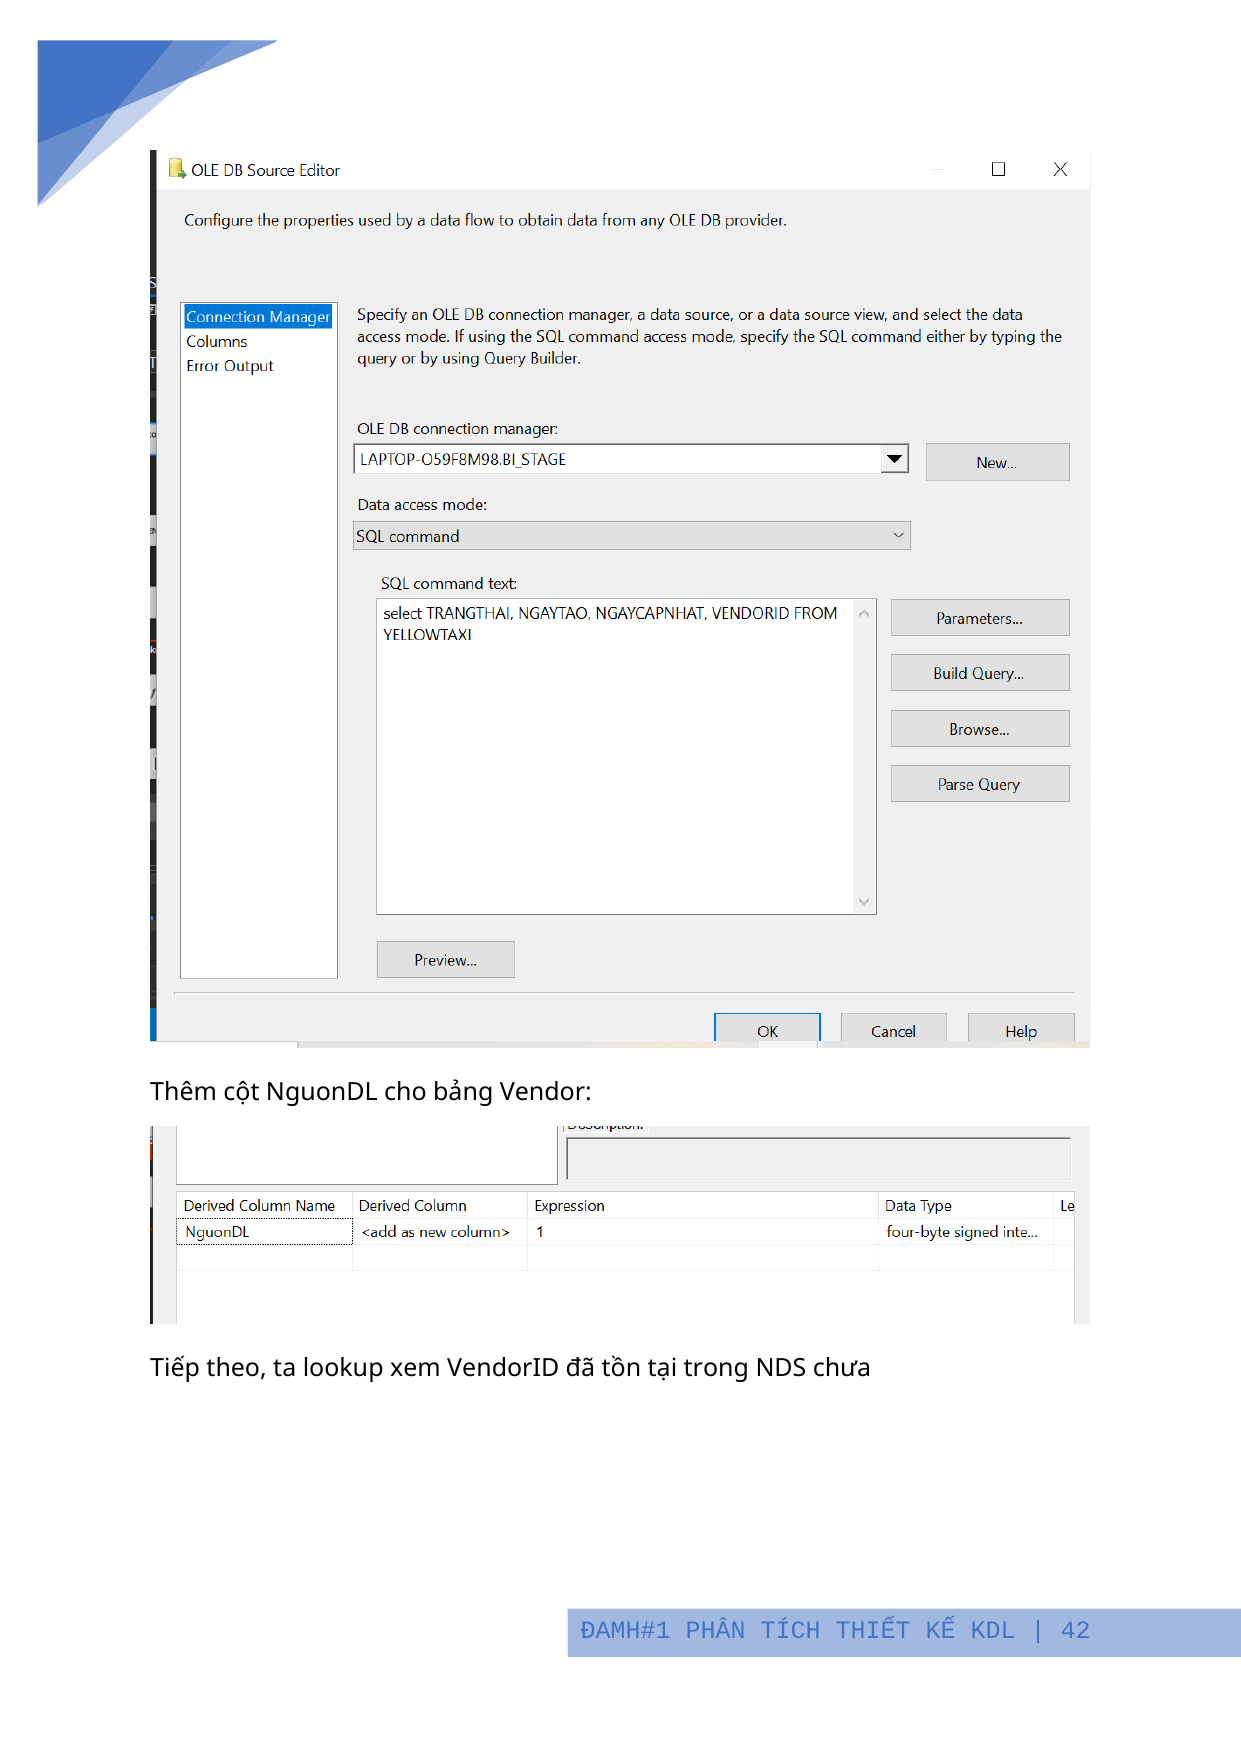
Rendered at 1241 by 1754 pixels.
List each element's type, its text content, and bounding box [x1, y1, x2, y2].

text Tiếp theo, ta lookup xem VendorID đã tồn tại trong NDS chưa [150, 1350, 1090, 1384]
text Thêm cột NguonDL cho bảng Vendor: [150, 1073, 1090, 1107]
picture [150, 1126, 1091, 1324]
picture [37, 40, 1091, 1048]
